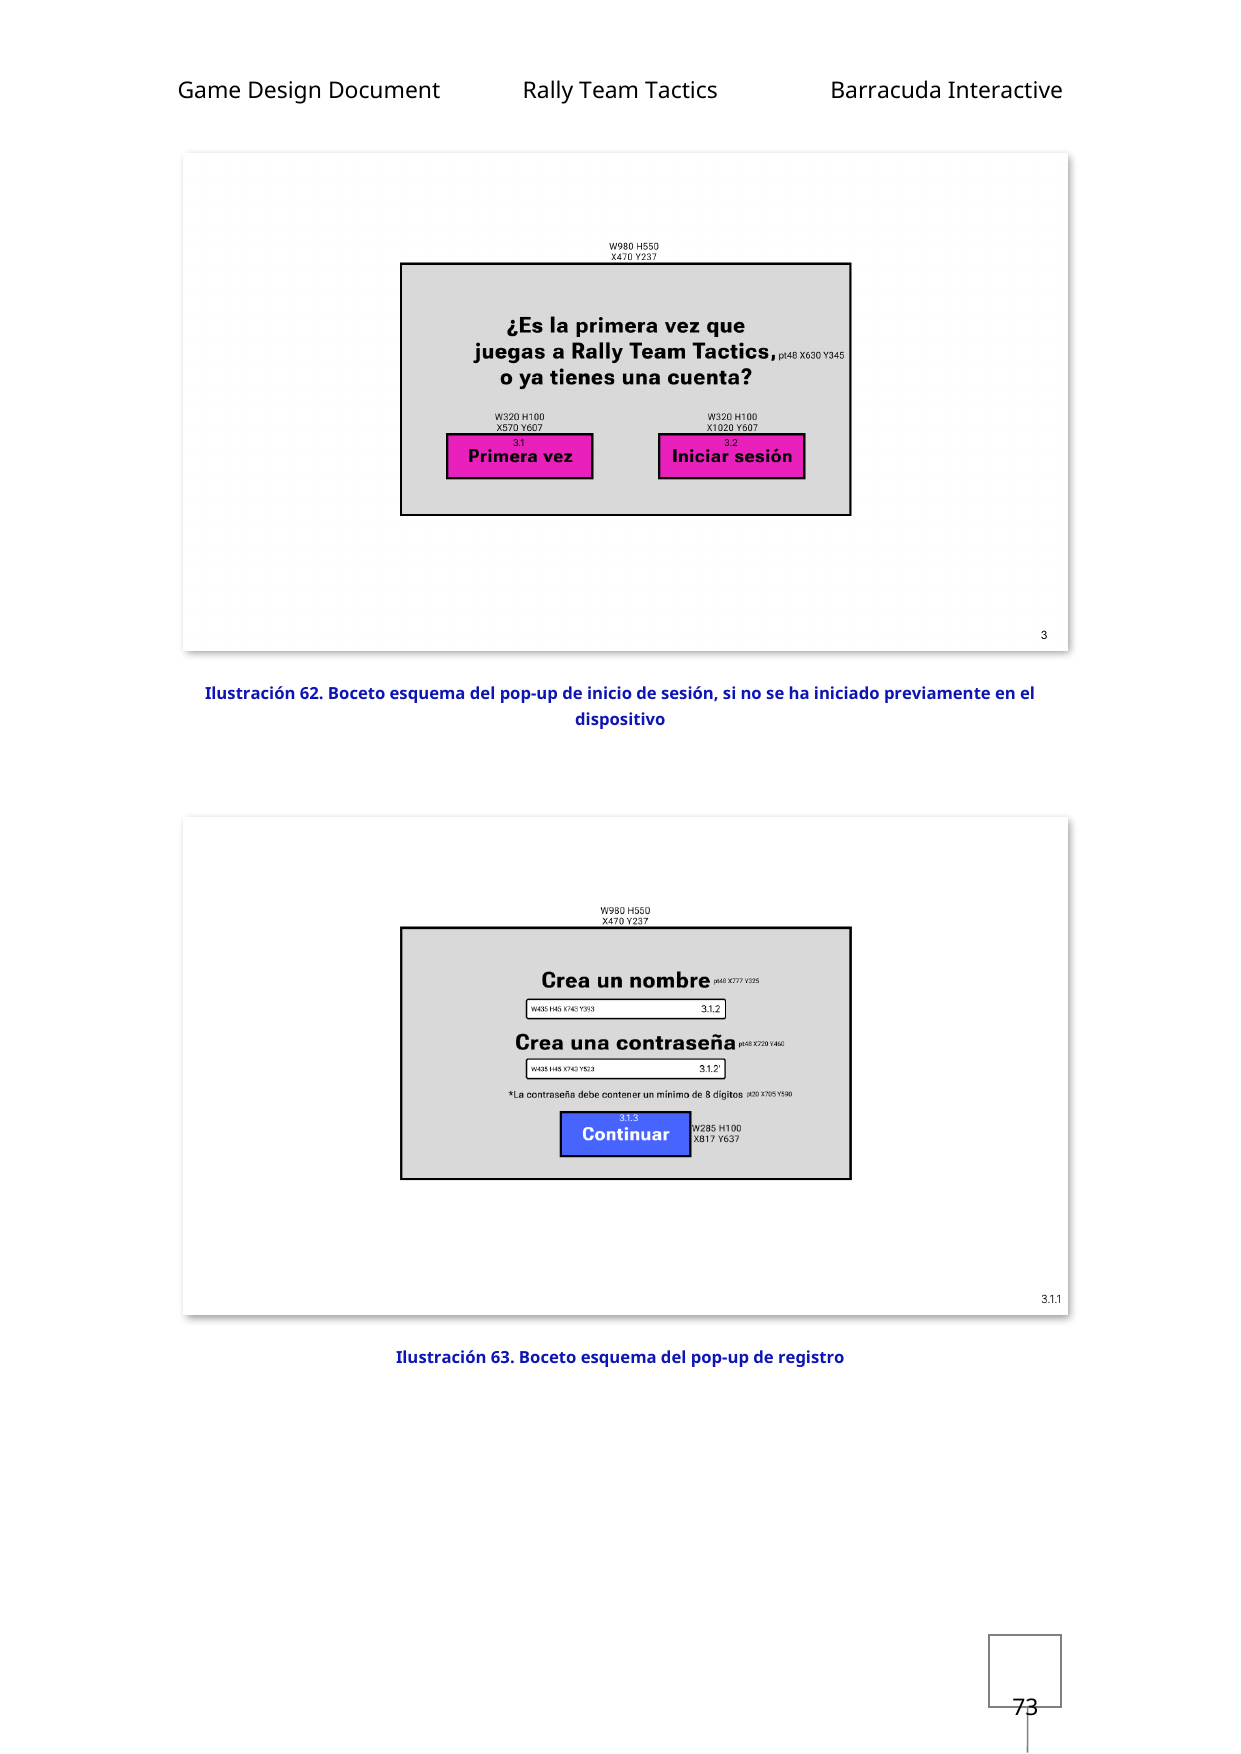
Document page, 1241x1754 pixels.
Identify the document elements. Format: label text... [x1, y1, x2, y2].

picture [183, 153, 1068, 651]
picture [183, 817, 1068, 1315]
